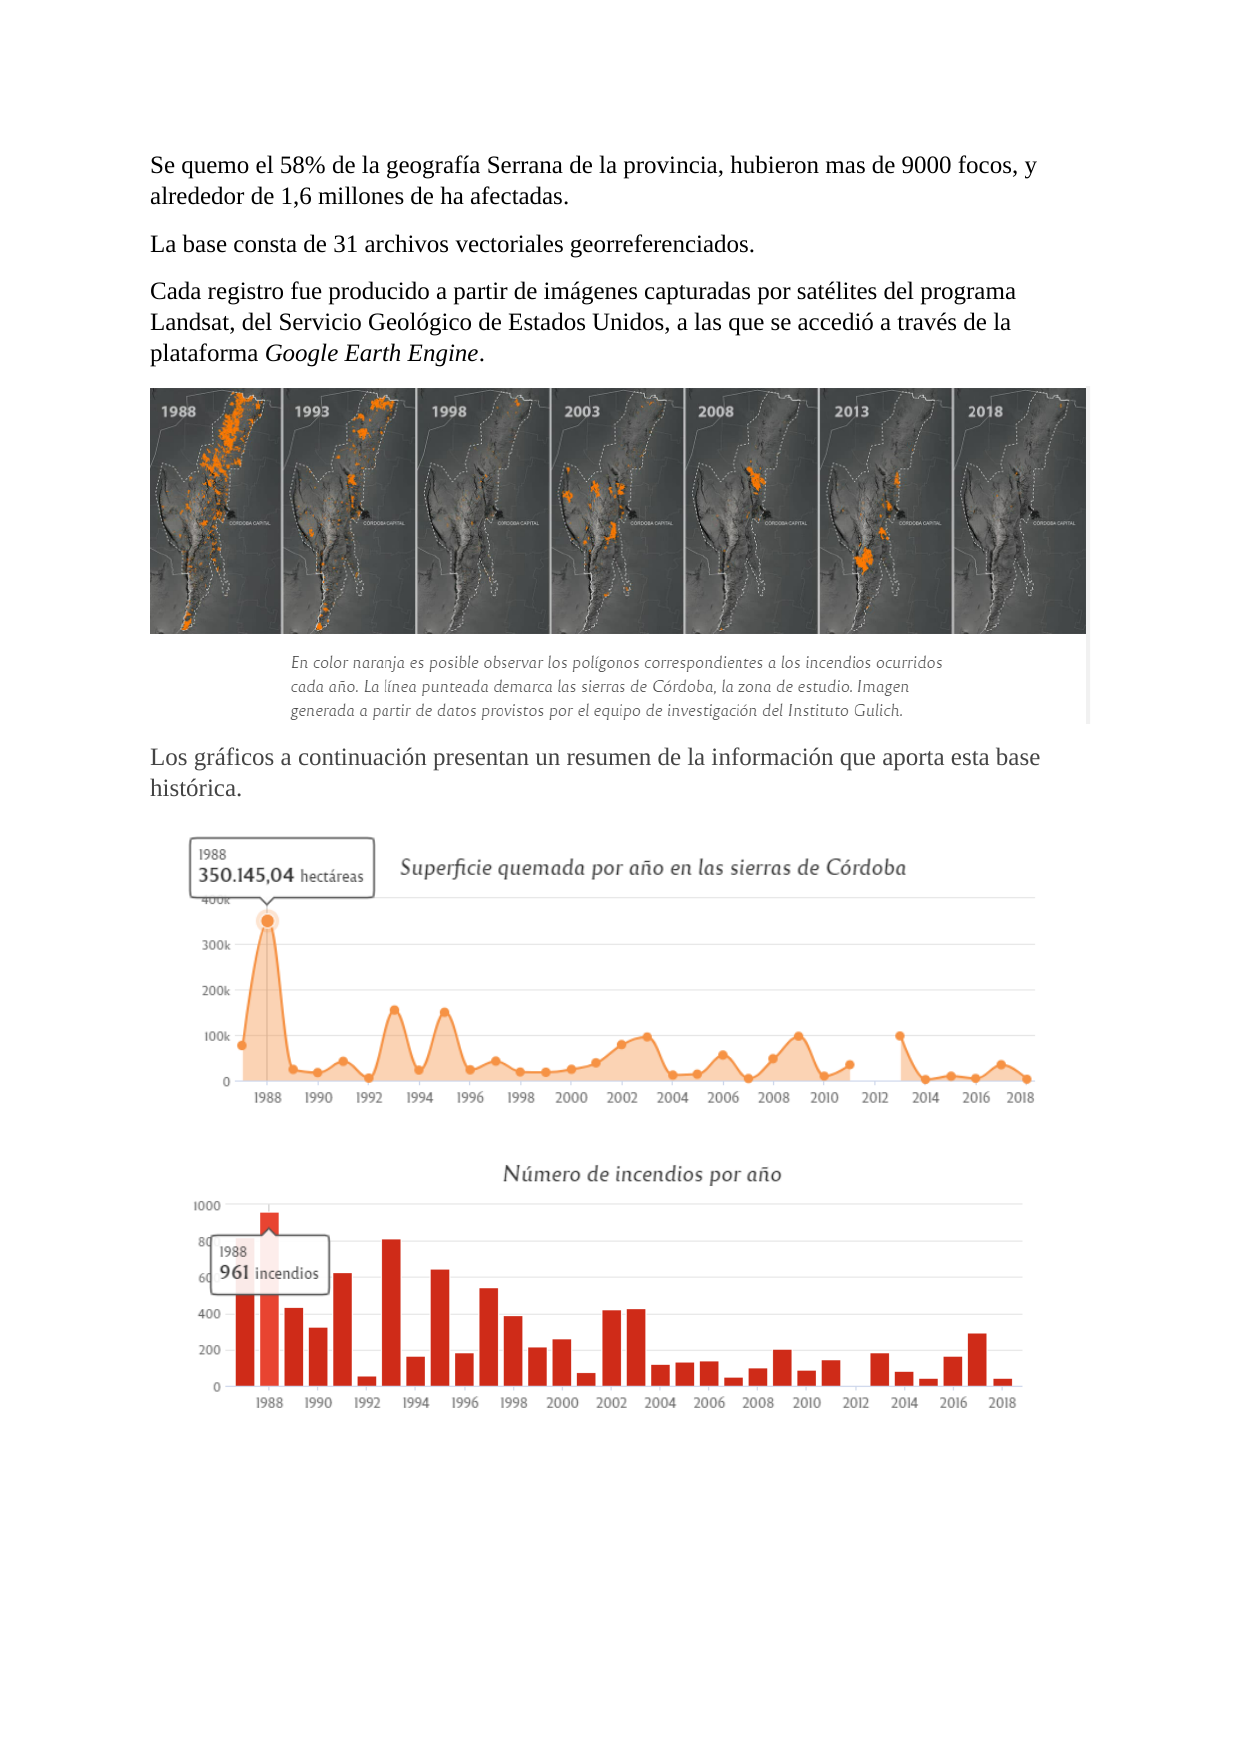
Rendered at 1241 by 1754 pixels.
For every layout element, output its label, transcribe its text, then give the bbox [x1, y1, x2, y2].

picture [150, 386, 1091, 724]
text Los gráficos a continuación presentan un resumen de la información que aporta esta base histórica. [150, 742, 1090, 802]
text Cada registro fue producido a partir de imágenes capturadas por satélites del programa Landsat, del Servicio Geológico de Estados Unidos, a las que se accedió a través de la plataforma Google Earth Engine. [150, 276, 1090, 367]
picture [150, 820, 1091, 1132]
picture [150, 1150, 1091, 1437]
text Se quemo el 58% de la geografía Serrana de la provincia, hubieron mas de 9000 focos, y alrededor de 1,6 millones de ha afectadas. [150, 150, 1090, 210]
text La base consta de 31 archivos vectoriales georreferenciados. [150, 229, 1090, 257]
